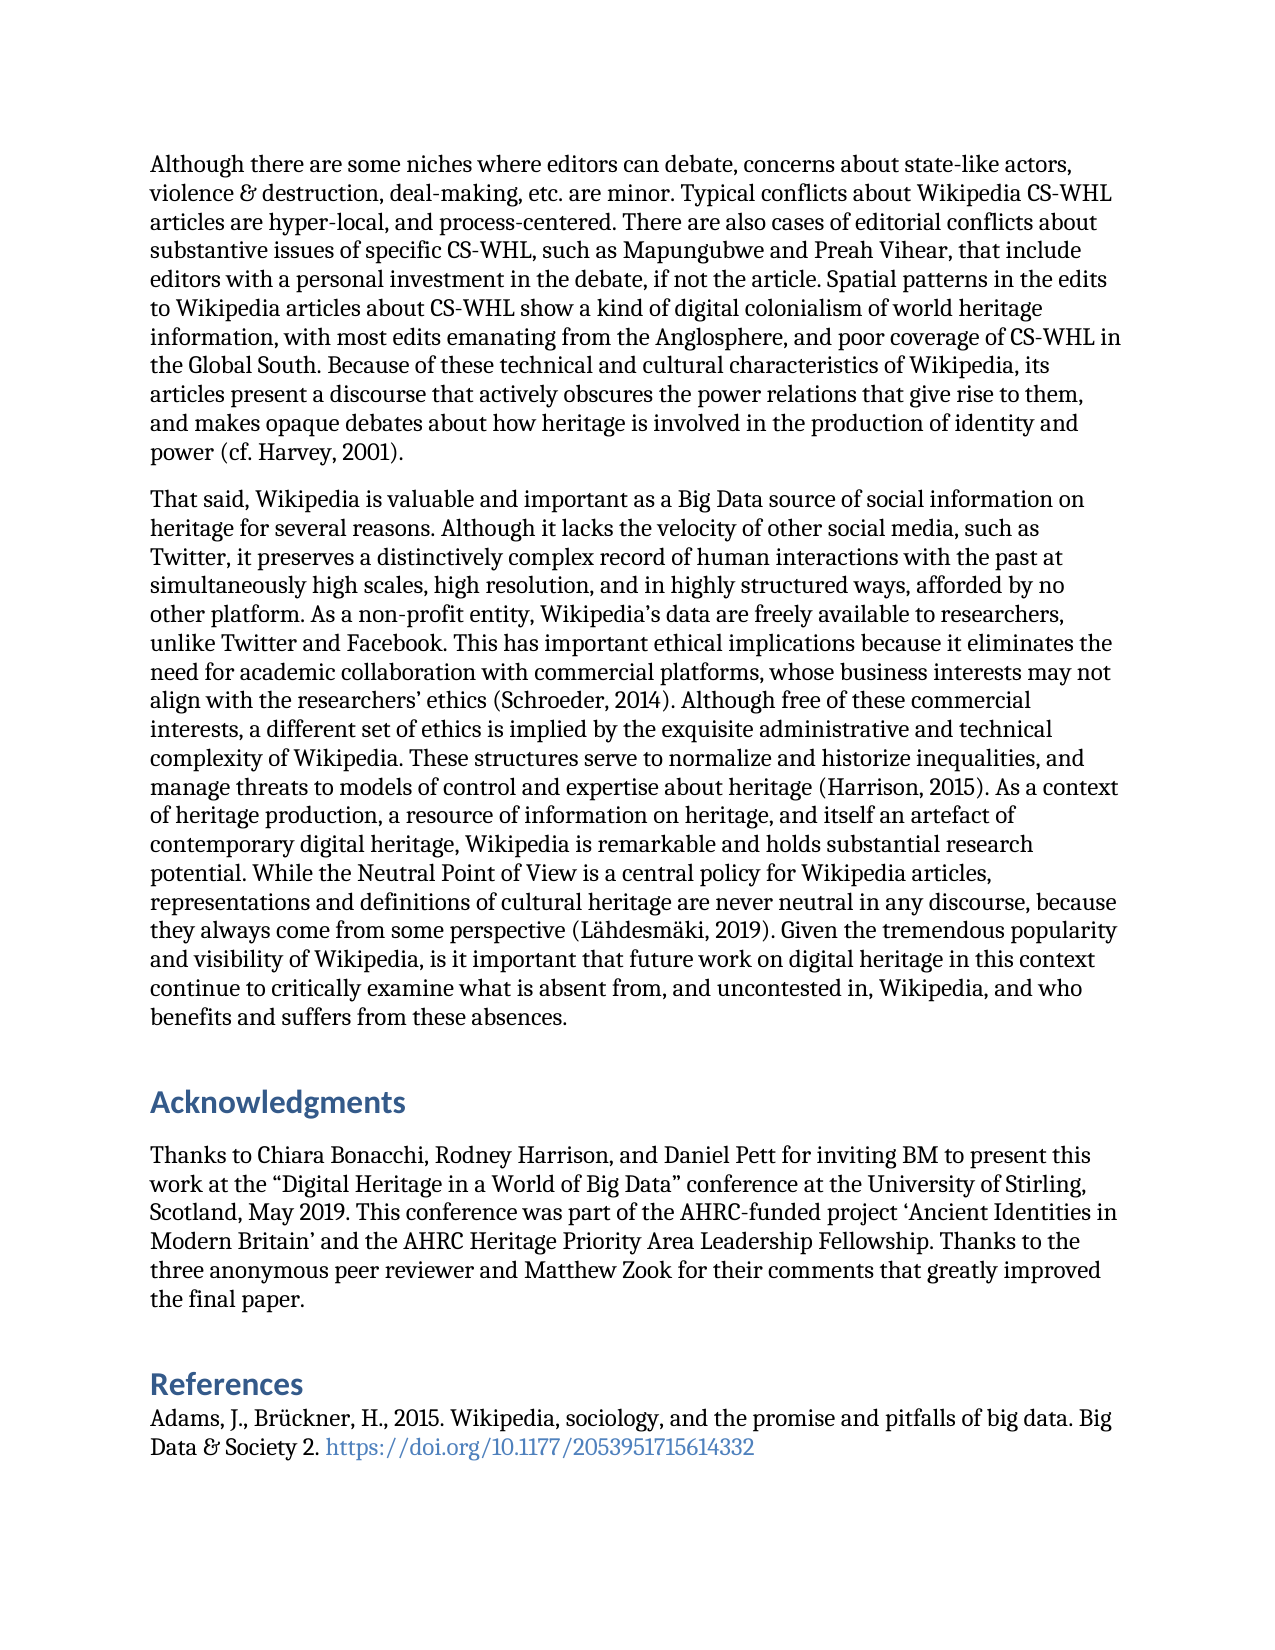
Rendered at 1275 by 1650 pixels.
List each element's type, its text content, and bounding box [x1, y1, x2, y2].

text Thanks to Chiara Bonacchi, Rodney Harrison, and Daniel Pett for inviting BM to present this work at the “Digital Heritage in a World of Big Data” conference at the University of Stirling, Scotland, May 2019. This conference was part of the AHRC-funded project ‘Ancient Identities in Modern Britain’ and the AHRC Heritage Priority Area Leadership Fellowship. Thanks to the three anonymous peer reviewer and Matthew Zook for their comments that greatly improved the final paper. [150, 1141, 1125, 1313]
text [150, 150, 1125, 466]
subtitle References [150, 1363, 1125, 1404]
subtitle Acknowledgments [150, 1081, 1125, 1122]
text Adams, J., Brückner, H., 2015. Wikipedia, sociology, and the promise and pitfalls of big data. Big Data & Society 2. https://doi.org/10.1177/2053951715614332 [150, 1404, 1125, 1461]
text That said, Wikipedia is valuable and important as a Big Data source of social information on heritage for several reasons. Although it lacks the velocity of other social media, such as Twitter, it preserves a distinctively complex record of human interactions with the past at simultaneously high scales, high resolution, and in highly structured ways, afforded by no other platform. As a non-profit entity, Wikipedia’s data are freely available to researchers, unlike Twitter and Facebook. This has important ethical implications because it eliminates the need for academic collaboration with commercial platforms, whose business interests may not align with the researchers’ ethics (Schroeder, 2014). Although free of these commercial interests, a different set of ethics is implied by the exquisite administrative and technical complexity of Wikipedia. These structures serve to normalize and historize inequalities, and manage threats to models of control and expertise about heritage (Harrison, 2015). As a context of heritage production, a resource of information on heritage, and itself an artefact of contemporary digital heritage, Wikipedia is remarkable and holds substantial research potential. While the Neutral Point of View is a central policy for Wikipedia articles, representations and definitions of cultural heritage are never neutral in any discourse, because they always come from some perspective (Lähdesmäki, 2019). Given the tremendous popularity and visibility of Wikipedia, is it important that future work on digital heritage in this context continue to critically examine what is absent from, and uncontested in, Wikipedia, and who benefits and suffers from these absences. [150, 485, 1125, 1031]
